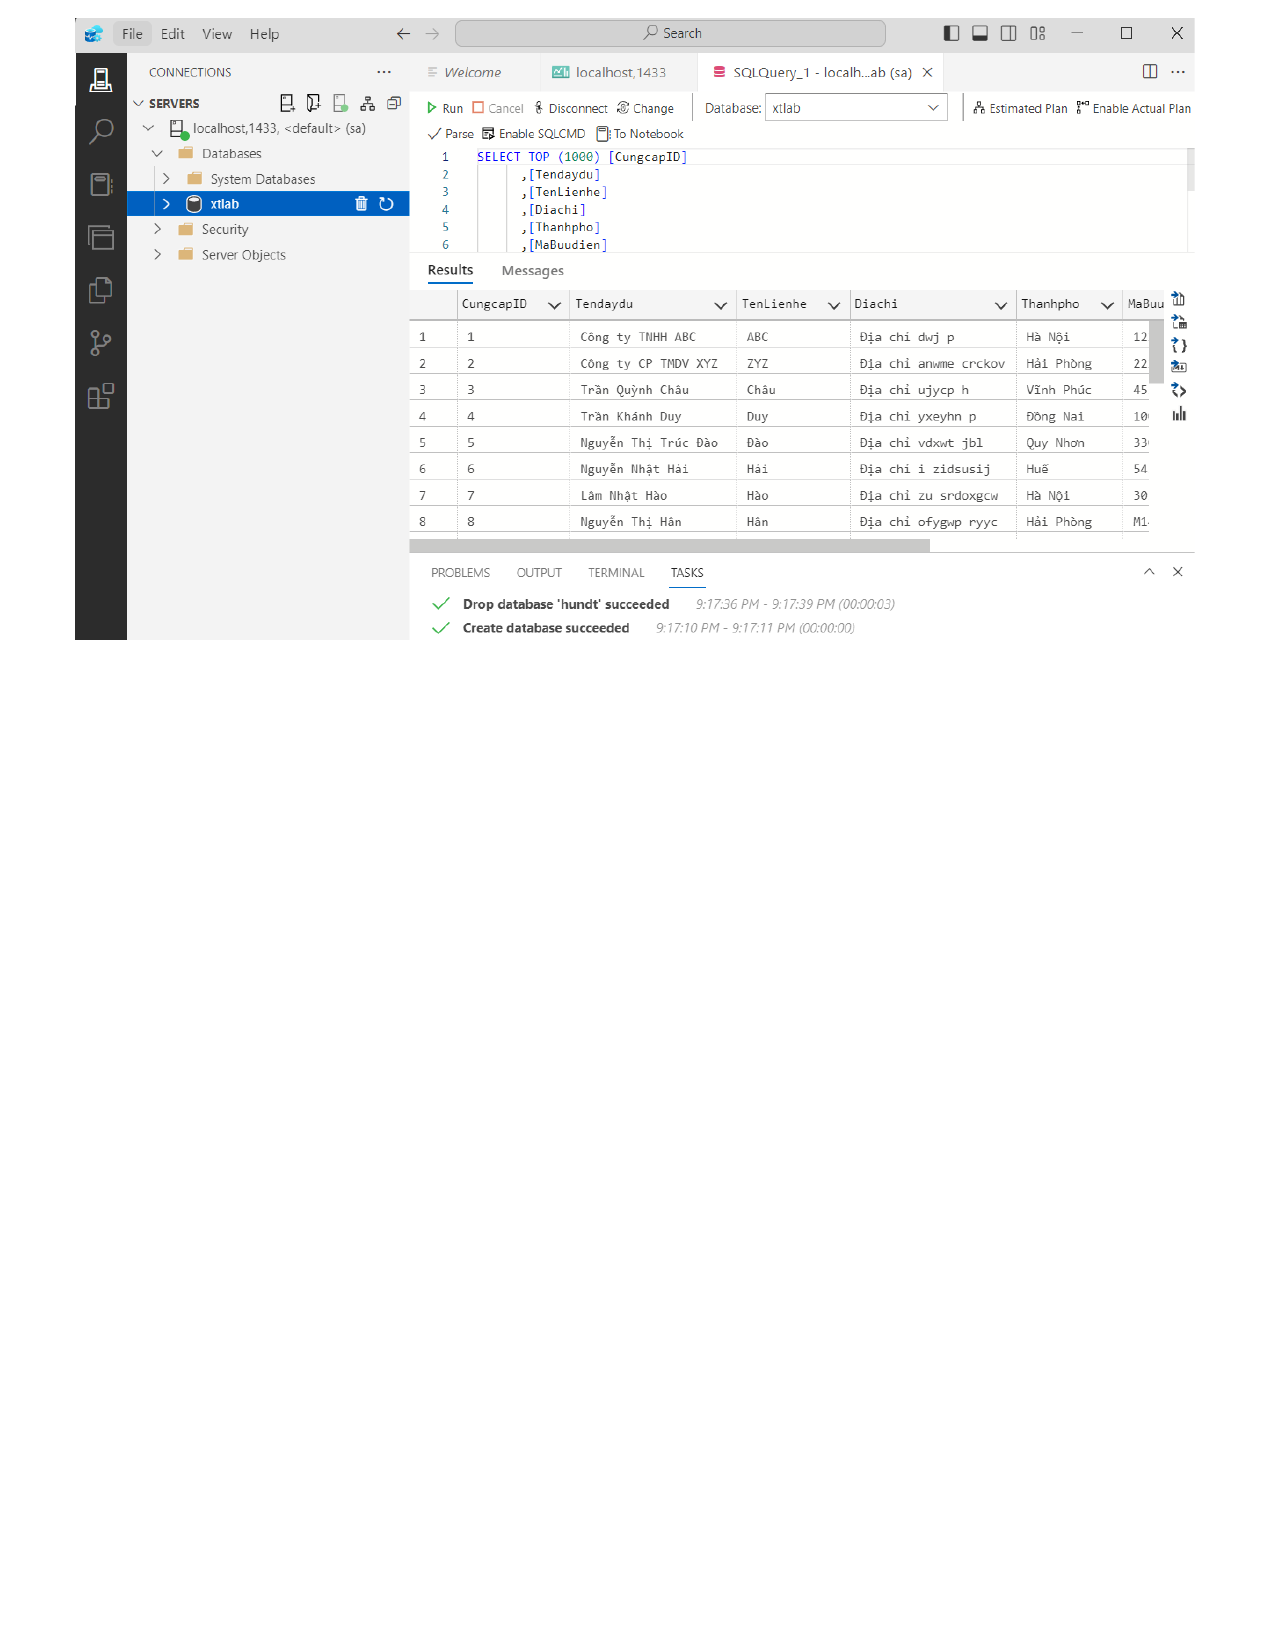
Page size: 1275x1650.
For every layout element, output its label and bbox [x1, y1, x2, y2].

picture [75, 18, 1195, 640]
